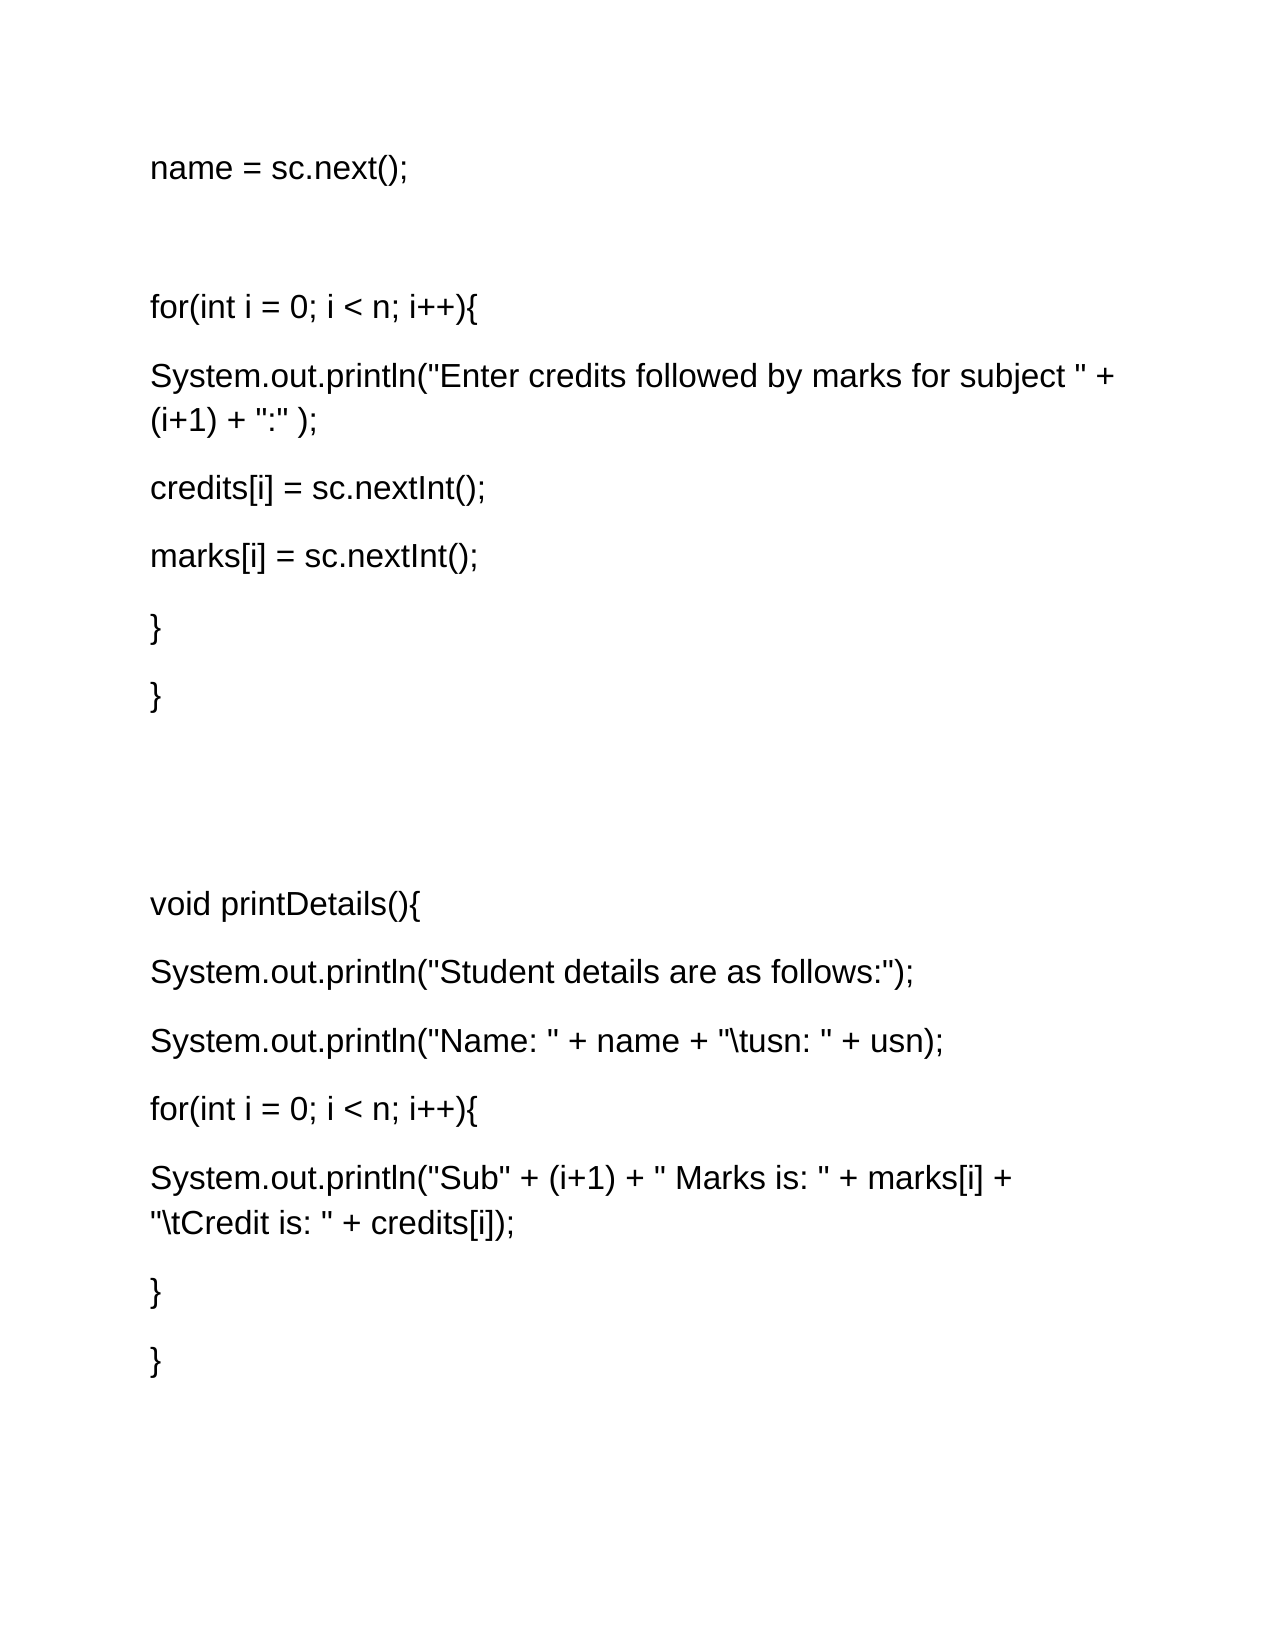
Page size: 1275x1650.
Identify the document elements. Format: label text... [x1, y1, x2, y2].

text name = sc.next(); [150, 148, 1139, 187]
text void printDetails(){ [150, 883, 1139, 922]
text System.out.println("Sub" + (i+1) + " Marks is: " + marks[i] + "\tCredit is: " + credits[i]); [150, 1158, 1016, 1241]
text System.out.println("Student details are as follows:"); System.out.println("Name: " + name + "\tusn: " + usn); for(int i = 0; i < n; i++){ [150, 952, 947, 1127]
text } [150, 1340, 1139, 1378]
text } [150, 607, 1139, 645]
text } [150, 676, 1139, 714]
text System.out.println("Enter credits followed by marks for subject " + (i+1) + ":" ); [150, 356, 1118, 438]
text for(int i = 0; i < n; i++){ [150, 288, 1139, 326]
text credits[i] = sc.nextInt(); marks[i] = sc.nextInt(); [150, 468, 488, 575]
text } [150, 1271, 1139, 1310]
